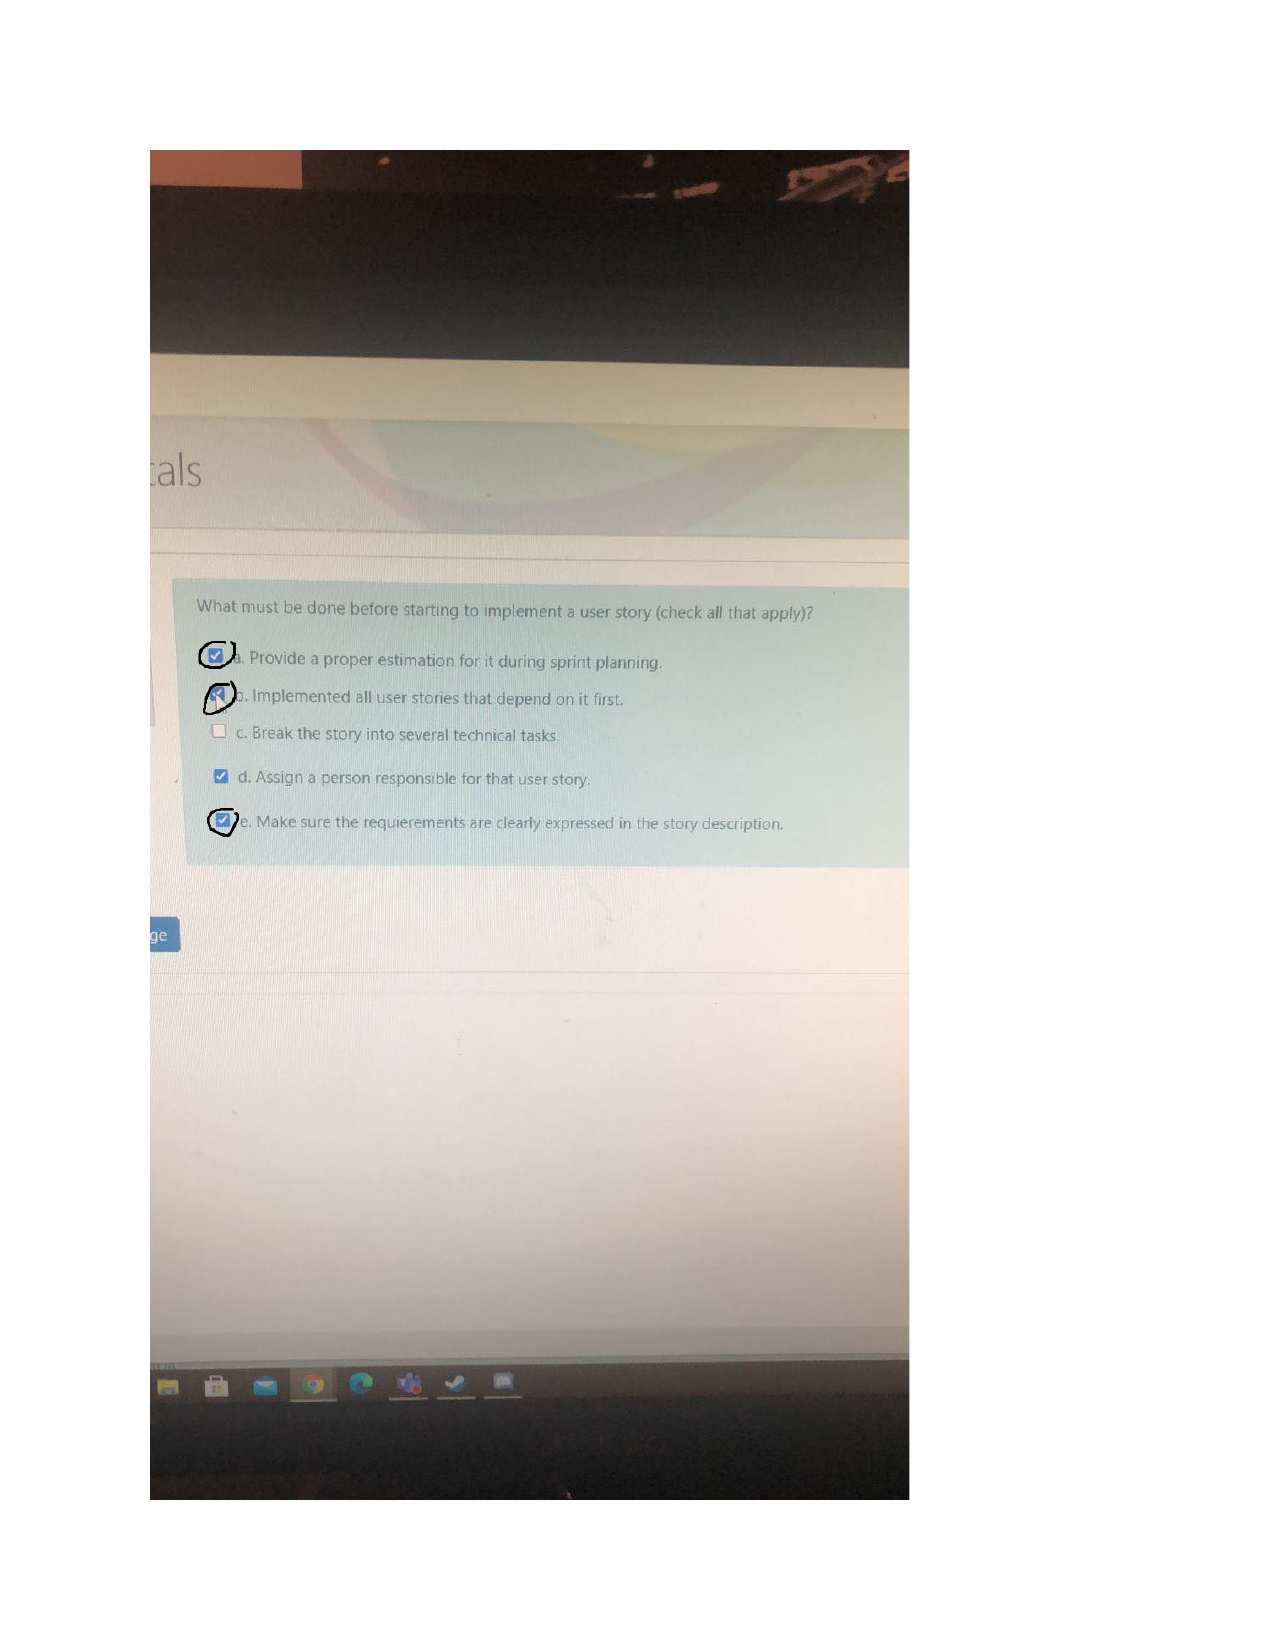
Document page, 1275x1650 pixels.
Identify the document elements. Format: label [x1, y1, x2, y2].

picture [150, 150, 910, 1500]
